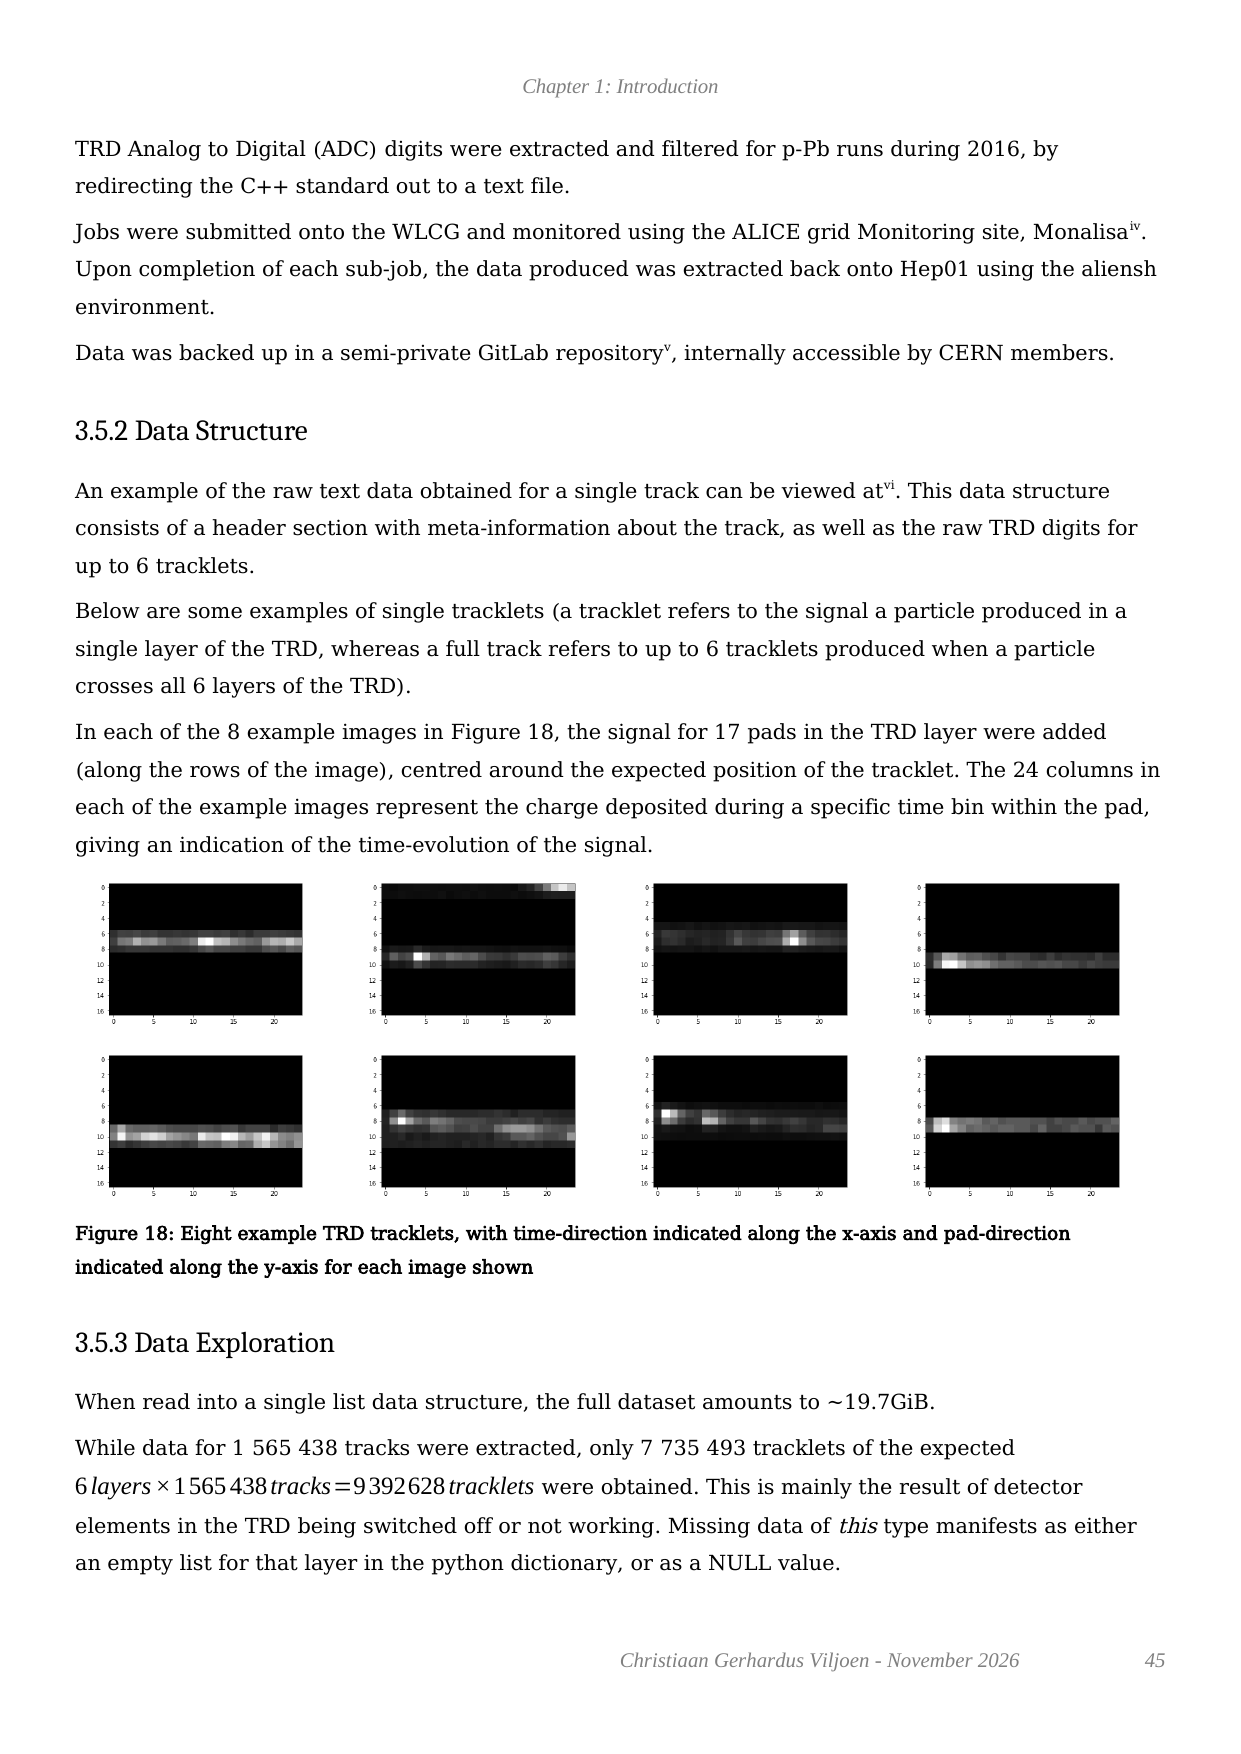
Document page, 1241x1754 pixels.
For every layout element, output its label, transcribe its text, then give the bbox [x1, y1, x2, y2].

table_header [336, 878, 608, 1049]
subtitle Data Exploration [75, 1326, 1165, 1360]
text An example of the raw text data obtained for a single track can be viewed at. This data structure consists of a header section with meta-information about the track, as well as the raw TRD digits for up to 6 tracklets. [75, 477, 1165, 577]
table_header [881, 878, 1153, 1049]
text Data was backed up in a semi-private GitLab repository, internally accessible by CERN members. [75, 339, 1165, 364]
text Jobs were submitted onto the WLCG and monitored using the ALICE grid Monitoring site, Monalisa. Upon completion of each sub-job, the data produced was extracted back onto Hep01 using the aliensh environment. [75, 219, 1165, 319]
subtitle Data Structure [75, 414, 1165, 448]
picture [636, 1049, 853, 1201]
table_cell [608, 1049, 881, 1221]
text In each of the 8 example images in Figure 18, the signal for 17 pads in the TRD layer were added (along the rows of the image), centred around the expected position of the tracklet. The 24 columns in each of the example images represent the charge deposited during a specific time bin within the pad, giving an indication of the time-evolution of the signal. [75, 719, 1165, 857]
picture [92, 1049, 308, 1201]
picture [908, 877, 1125, 1029]
text Below are some examples of single tracklets (a tracklet refers to the signal a particle produced in a single layer of the TRD, whereas a full track refers to up to 6 tracklets produced when a particle crosses all 6 layers of the TRD). [75, 598, 1165, 698]
text While data for 1 565 438 tracks were extracted, only 7 735 493 tracklets of the expected were obtained. This is mainly the result of detector elements in the TRD being switched off or not working. Missing data of this type manifests as either an empty list for that layer in the python dictionary, or as a NULL value. [75, 1435, 1165, 1575]
text When read into a single list data structure, the full dataset amounts to ~19.7GiB. [75, 1389, 1165, 1414]
text TRD Analog to Digital (ADC) digits were extracted and filtered for p-Pb runs during 2016, by redirecting the C++ standard out to a text file. [75, 135, 1165, 198]
table_header [608, 878, 881, 1049]
picture [364, 877, 580, 1029]
picture [92, 877, 308, 1029]
picture [364, 1049, 580, 1201]
table_header [64, 878, 336, 1049]
picture [908, 1049, 1125, 1201]
table_cell [336, 1049, 608, 1221]
table_cell [64, 1049, 336, 1221]
picture [636, 877, 853, 1029]
text Figure 18: Eight example TRD tracklets, with time-direction indicated along the x-axis and pad-direction indicated along the y-axis for each image shown [75, 1221, 1165, 1277]
table_cell [881, 1049, 1153, 1221]
